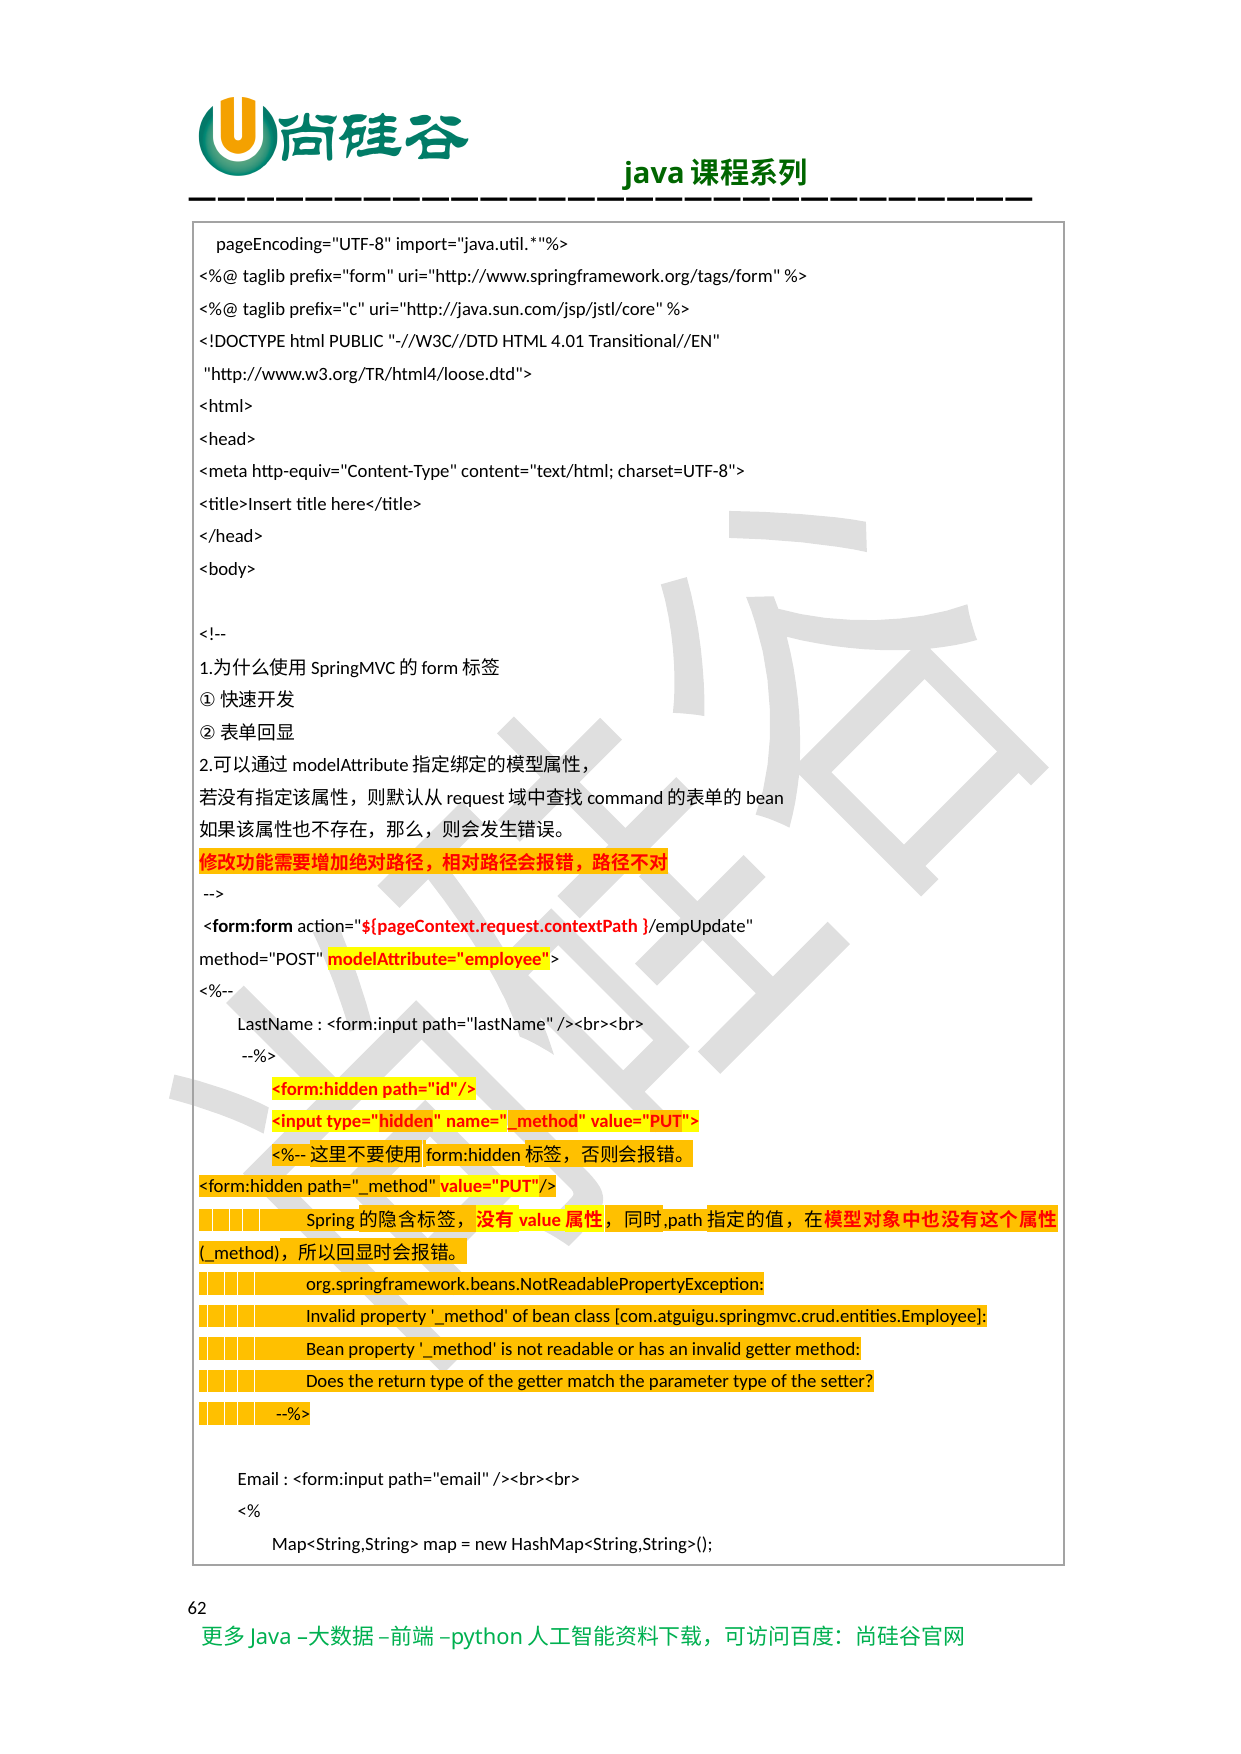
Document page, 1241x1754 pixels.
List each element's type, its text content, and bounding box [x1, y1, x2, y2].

picture [187, 88, 476, 184]
